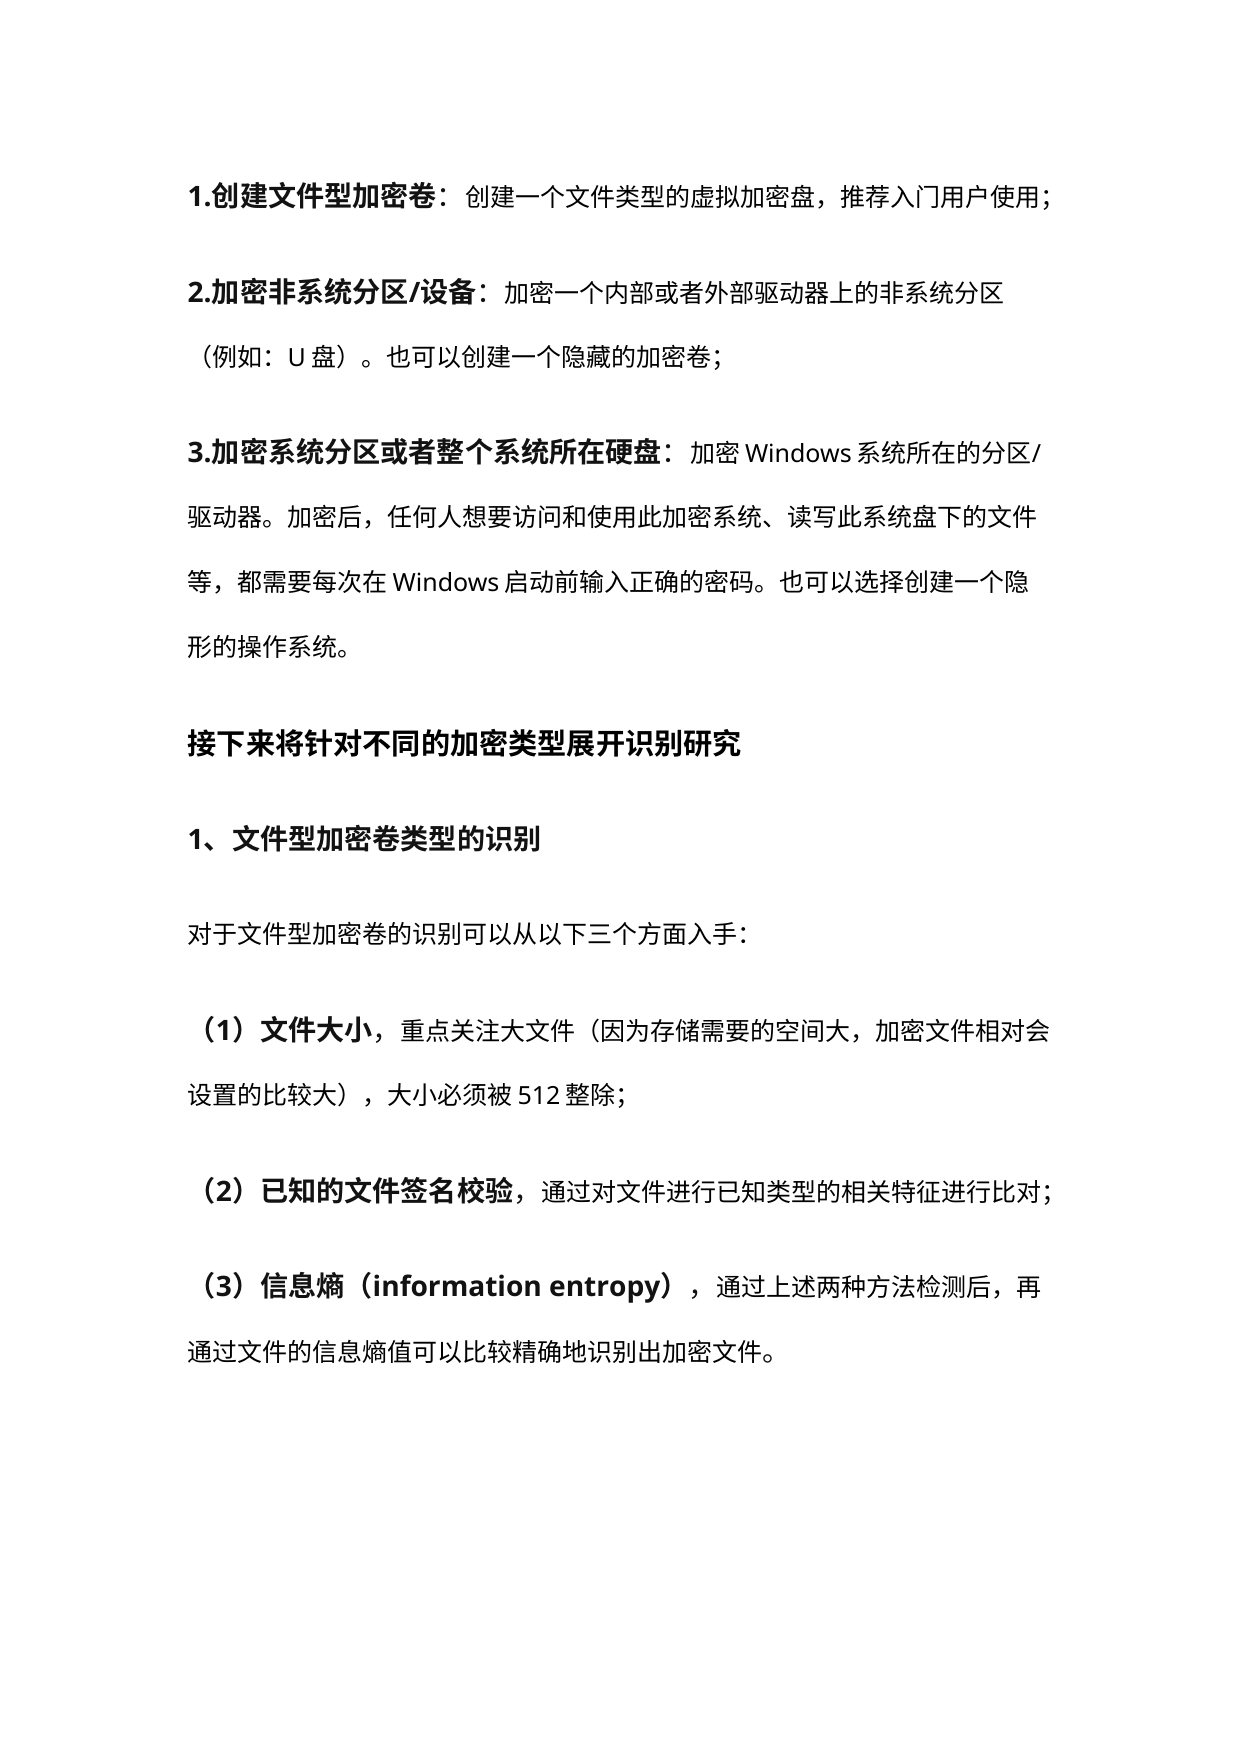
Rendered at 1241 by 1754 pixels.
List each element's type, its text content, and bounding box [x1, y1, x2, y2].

text 1、文件型加密卷类型的识别 [187, 804, 1053, 869]
text 对于文件型加密卷的识别可以从以下三个方面入手： [187, 900, 1053, 965]
text 1.创建文件型加密卷：创建一个文件类型的虚拟加密盘，推荐入门用户使用； [187, 162, 1053, 227]
text （3）信息熵（information entropy），通过上述两种方法检测后，再通过文件的信息熵值可以比较精确地识别出加密文件。 [187, 1252, 1053, 1382]
text （2）已知的文件签名校验，通过对文件进行已知类型的相关特征进行比对； [187, 1156, 1053, 1221]
text 接下来将针对不同的加密类型展开识别研究 [187, 709, 1053, 774]
text 2.加密非系统分区/设备：加密一个内部或者外部驱动器上的非系统分区（例如：U盘）。也可以创建一个隐藏的加密卷； [187, 258, 1053, 388]
text 3.加密系统分区或者整个系统所在硬盘：加密Windows系统所在的分区/驱动器。加密后，任何人想要访问和使用此加密系统、读写此系统盘下的文件等，都需要每次在Windows启动前输入正确的密码。也可以选择创建一个隐形的操作系统。 [187, 418, 1053, 678]
text （1）文件大小，重点关注大文件（因为存储需要的空间大，加密文件相对会设置的比较大），大小必须被512整除； [187, 996, 1053, 1126]
